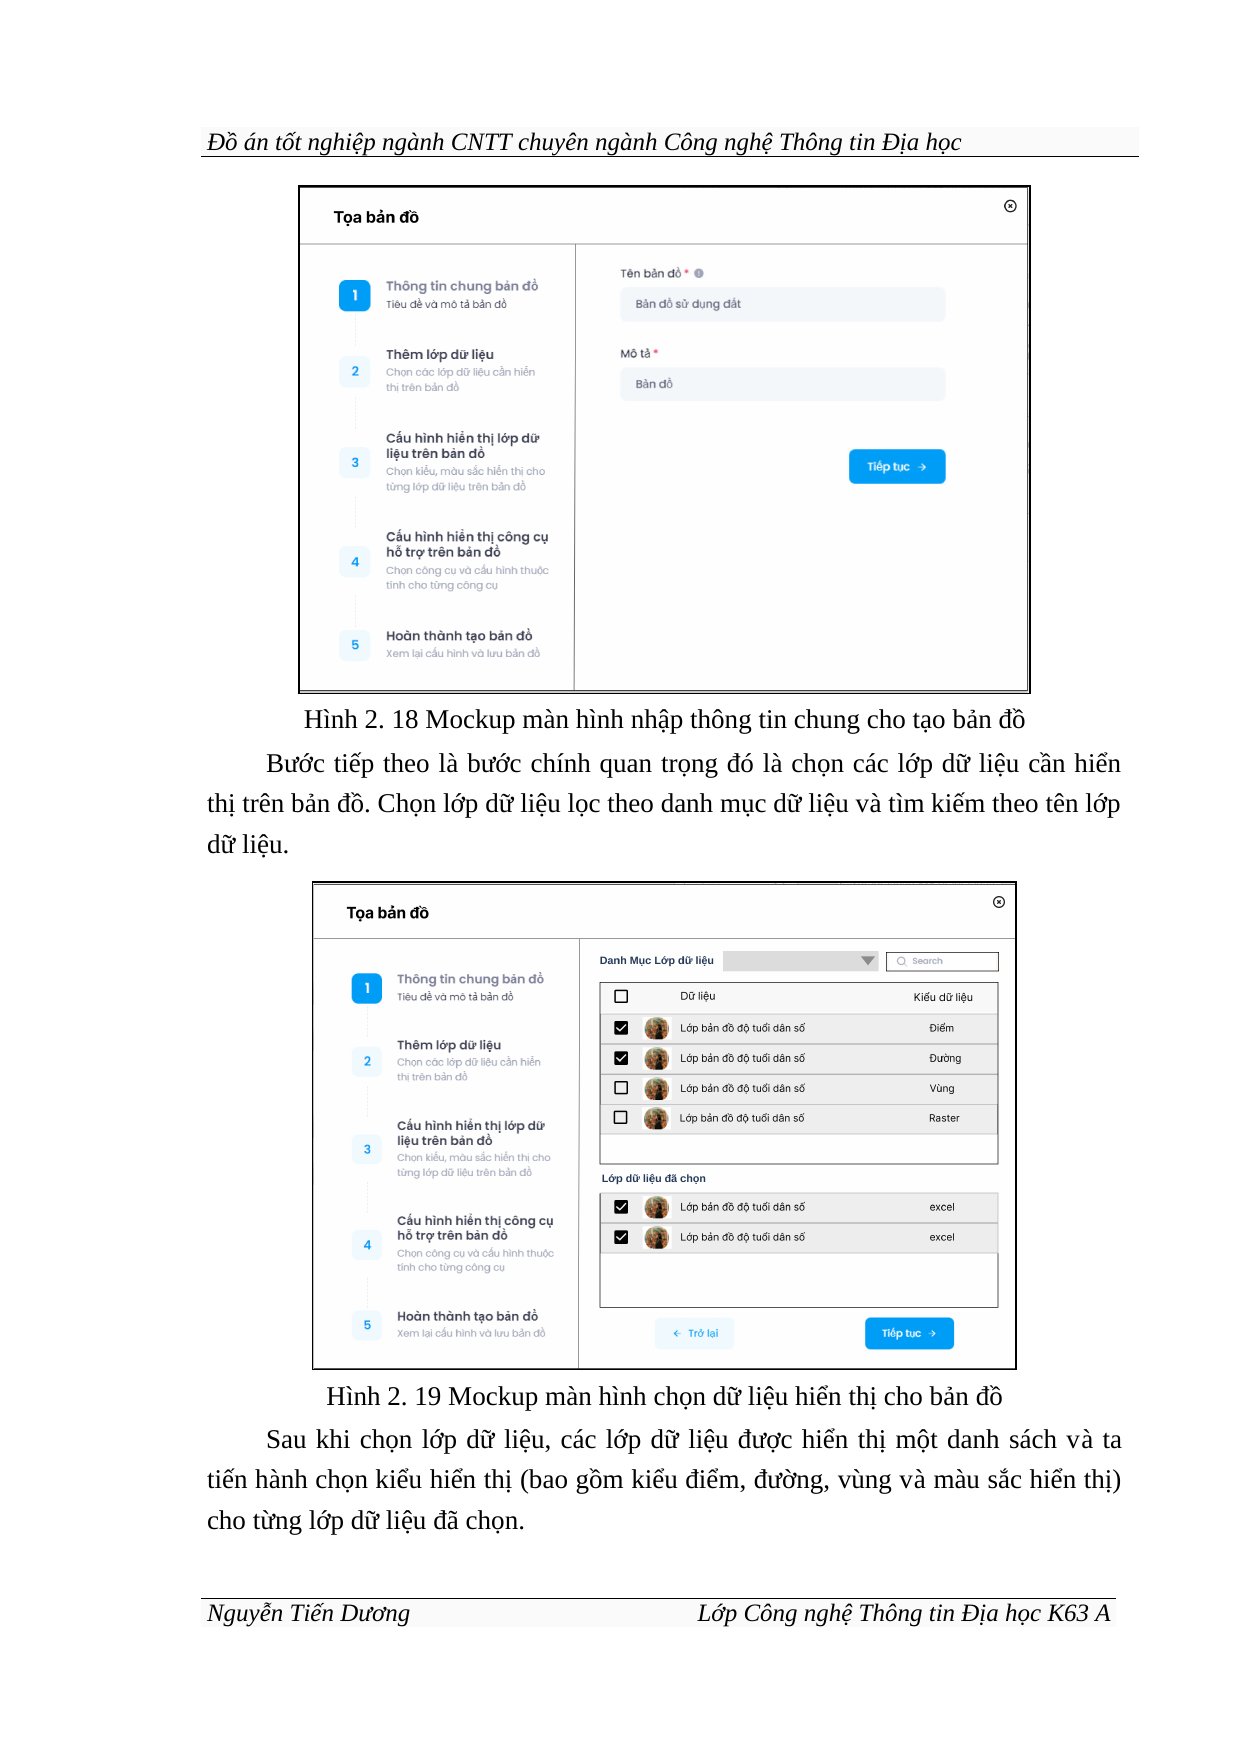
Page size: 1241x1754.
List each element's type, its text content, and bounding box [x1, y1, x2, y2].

picture [313, 883, 1015, 1369]
picture [300, 187, 1029, 693]
text Bước tiếp theo là bước chính quan trọng đó là chọn các lớp dữ liệu cần hiển thị trên bản đồ. Chọn lớp dữ liệu lọc theo danh mục dữ liệu và tìm kiếm theo tên lớp dữ liệu. [207, 747, 1122, 859]
text Sau khi chọn lớp dữ liệu, các lớp dữ liệu được hiển thị một danh sách và ta tiến hành chọn kiểu hiển thị (bao gồm kiểu điểm, đường, vùng và màu sắc hiển thị) cho từng lớp dữ liệu đã chọn. [207, 1423, 1122, 1535]
